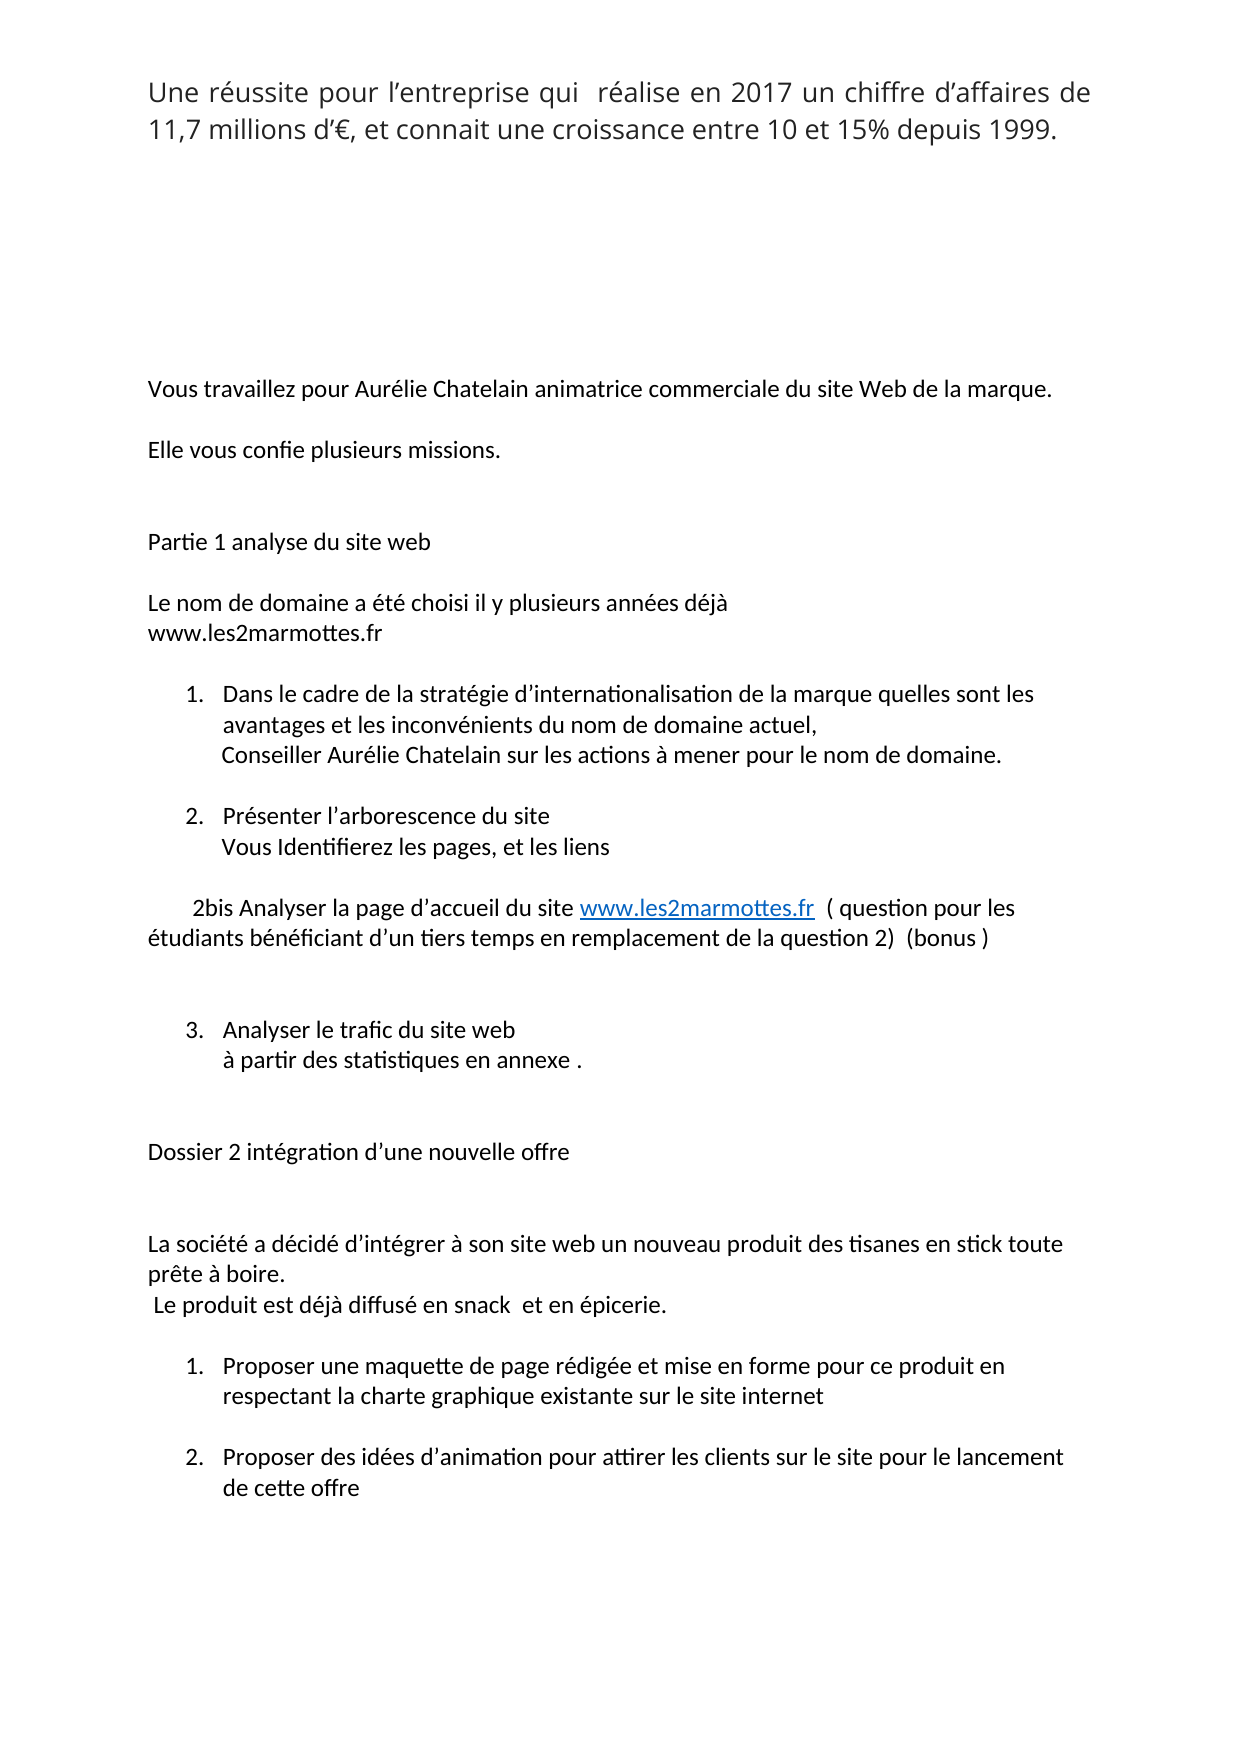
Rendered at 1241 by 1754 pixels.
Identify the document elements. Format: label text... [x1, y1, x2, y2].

text www.les2marmottes.fr [148, 617, 1093, 648]
list Proposer des idées d’animation pour attirer les clients sur le site pour le lancement de cette offre [185, 1441, 1093, 1502]
text Vous Identifierez les pages, et les liens [148, 831, 1093, 861]
text Elle vous confie plusieurs missions. [148, 434, 1093, 465]
list Proposer une maquette de page rédigée et mise en forme pour ce produit en respectant la charte graphique existante sur le site internet [185, 1350, 1093, 1411]
text Une réussite pour l’entreprise qui réalise en 2017 un chiffre d’affaires de 11,7 millions d’€, et connait une croissance entre 10 et 15% depuis 1999. [148, 73, 1093, 147]
text Dossier 2 intégration d’une nouvelle offre [148, 1136, 1093, 1167]
text Le produit est déjà diffusé en snack et en épicerie. [148, 1289, 1093, 1319]
list Présenter l’arborescence du site [185, 800, 1093, 831]
text Le nom de domaine a été choisi il y plusieurs années déjà [148, 587, 1093, 617]
text Partie 1 analyse du site web [148, 526, 1093, 556]
text 2bis Analyser la page d’accueil du site www.les2marmottes.fr ( question pour les étudiants bénéficiant d’un tiers temps en remplacement de la question 2) (bonus ) [148, 892, 1093, 953]
text Conseiller Aurélie Chatelain sur les actions à mener pour le nom de domaine. [148, 739, 1093, 770]
text La société a décidé d’intégrer à son site web un nouveau produit des tisanes en stick toute prête à boire. [148, 1228, 1093, 1289]
list Analyser le trafic du site web à partir des statistiques en annexe . [185, 1014, 1093, 1075]
list Dans le cadre de la stratégie d’internationalisation de la marque quelles sont les avantages et les inconvénients du nom de domaine actuel, [185, 678, 1093, 739]
text Vous travaillez pour Aurélie Chatelain animatrice commerciale du site Web de la marque. [148, 373, 1093, 404]
